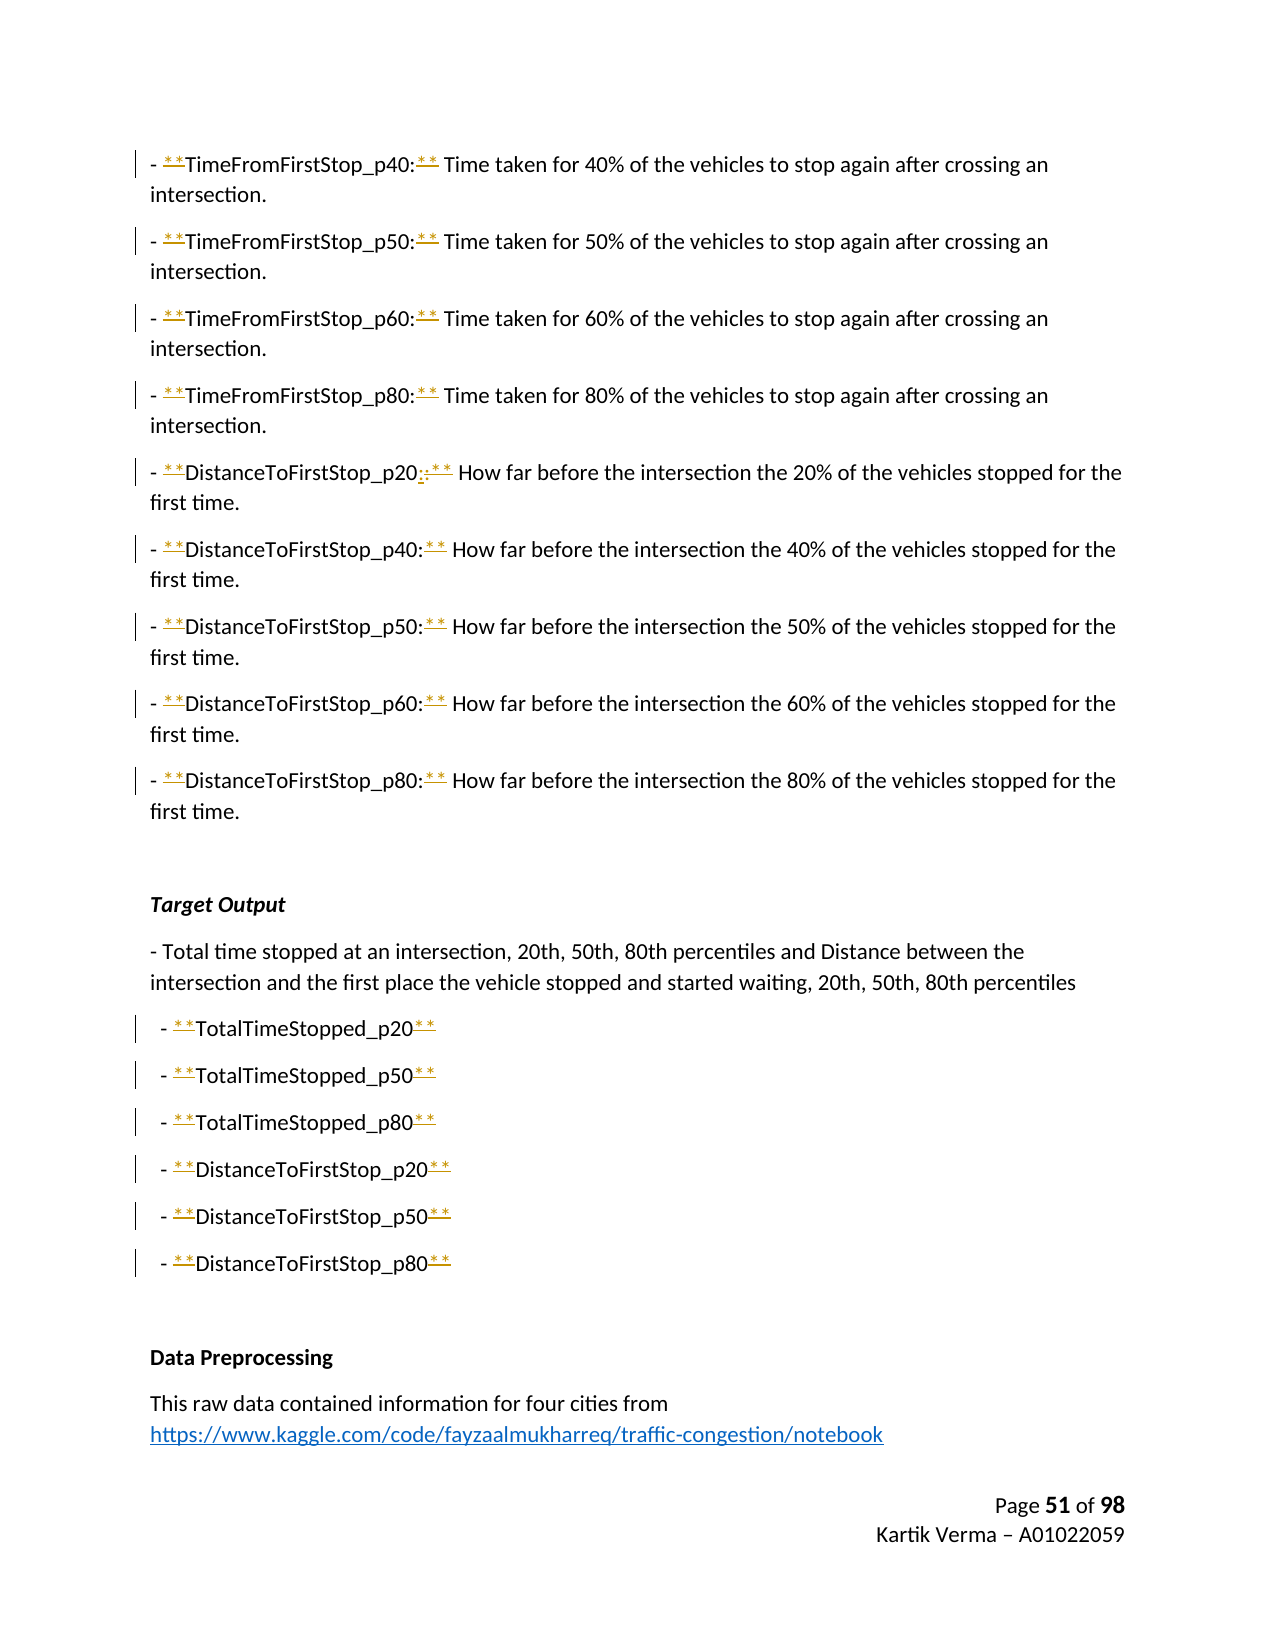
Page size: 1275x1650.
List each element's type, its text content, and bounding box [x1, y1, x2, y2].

text - DistanceToFirstStop_p80: How far before the intersection the 80% of the vehicles stopped for the first time. [150, 767, 1125, 825]
text - DistanceToFirstStop_p40: How far before the intersection the 40% of the vehicles stopped for the first time. [150, 535, 1125, 594]
text - DistanceToFirstStop_p20 How far before the intersection the 20% of the vehicles stopped for the first time. [150, 458, 1125, 517]
text - DistanceToFirstStop_p80 [150, 1249, 1125, 1277]
text - TimeFromFirstStop_p40: Time taken for 40% of the vehicles to stop again after crossing an intersection. [150, 150, 1125, 208]
text - TimeFromFirstStop_p50: Time taken for 50% of the vehicles to stop again after crossing an intersection. [150, 227, 1125, 285]
text - DistanceToFirstStop_p20 [150, 1155, 1125, 1183]
text - TotalTimeStopped_p80 [150, 1108, 1125, 1136]
text - TotalTimeStopped_p50 [150, 1061, 1125, 1089]
text Target Output [150, 891, 1125, 919]
text - DistanceToFirstStop_p50 [150, 1202, 1125, 1230]
text - DistanceToFirstStop_p60: How far before the intersection the 60% of the vehicles stopped for the first time. [150, 689, 1125, 748]
text - TimeFromFirstStop_p60: Time taken for 60% of the vehicles to stop again after crossing an intersection. [150, 304, 1125, 362]
text - TotalTimeStopped_p20 [150, 1014, 1125, 1043]
text - DistanceToFirstStop_p50: How far before the intersection the 50% of the vehicles stopped for the first time. [150, 612, 1125, 671]
text Data Preprocessing [150, 1343, 1125, 1371]
text - Total time stopped at an intersection, 20th, 50th, 80th percentiles and Distance between the intersection and the first place the vehicle stopped and started waiting, 20th, 50th, 80th percentiles [150, 937, 1125, 996]
text This raw data contained information for four cities from https://www.kaggle.com/code/fayzaalmukharreq/traffic-congestion/notebook [150, 1389, 1125, 1448]
text - TimeFromFirstStop_p80: Time taken for 80% of the vehicles to stop again after crossing an intersection. [150, 381, 1125, 439]
